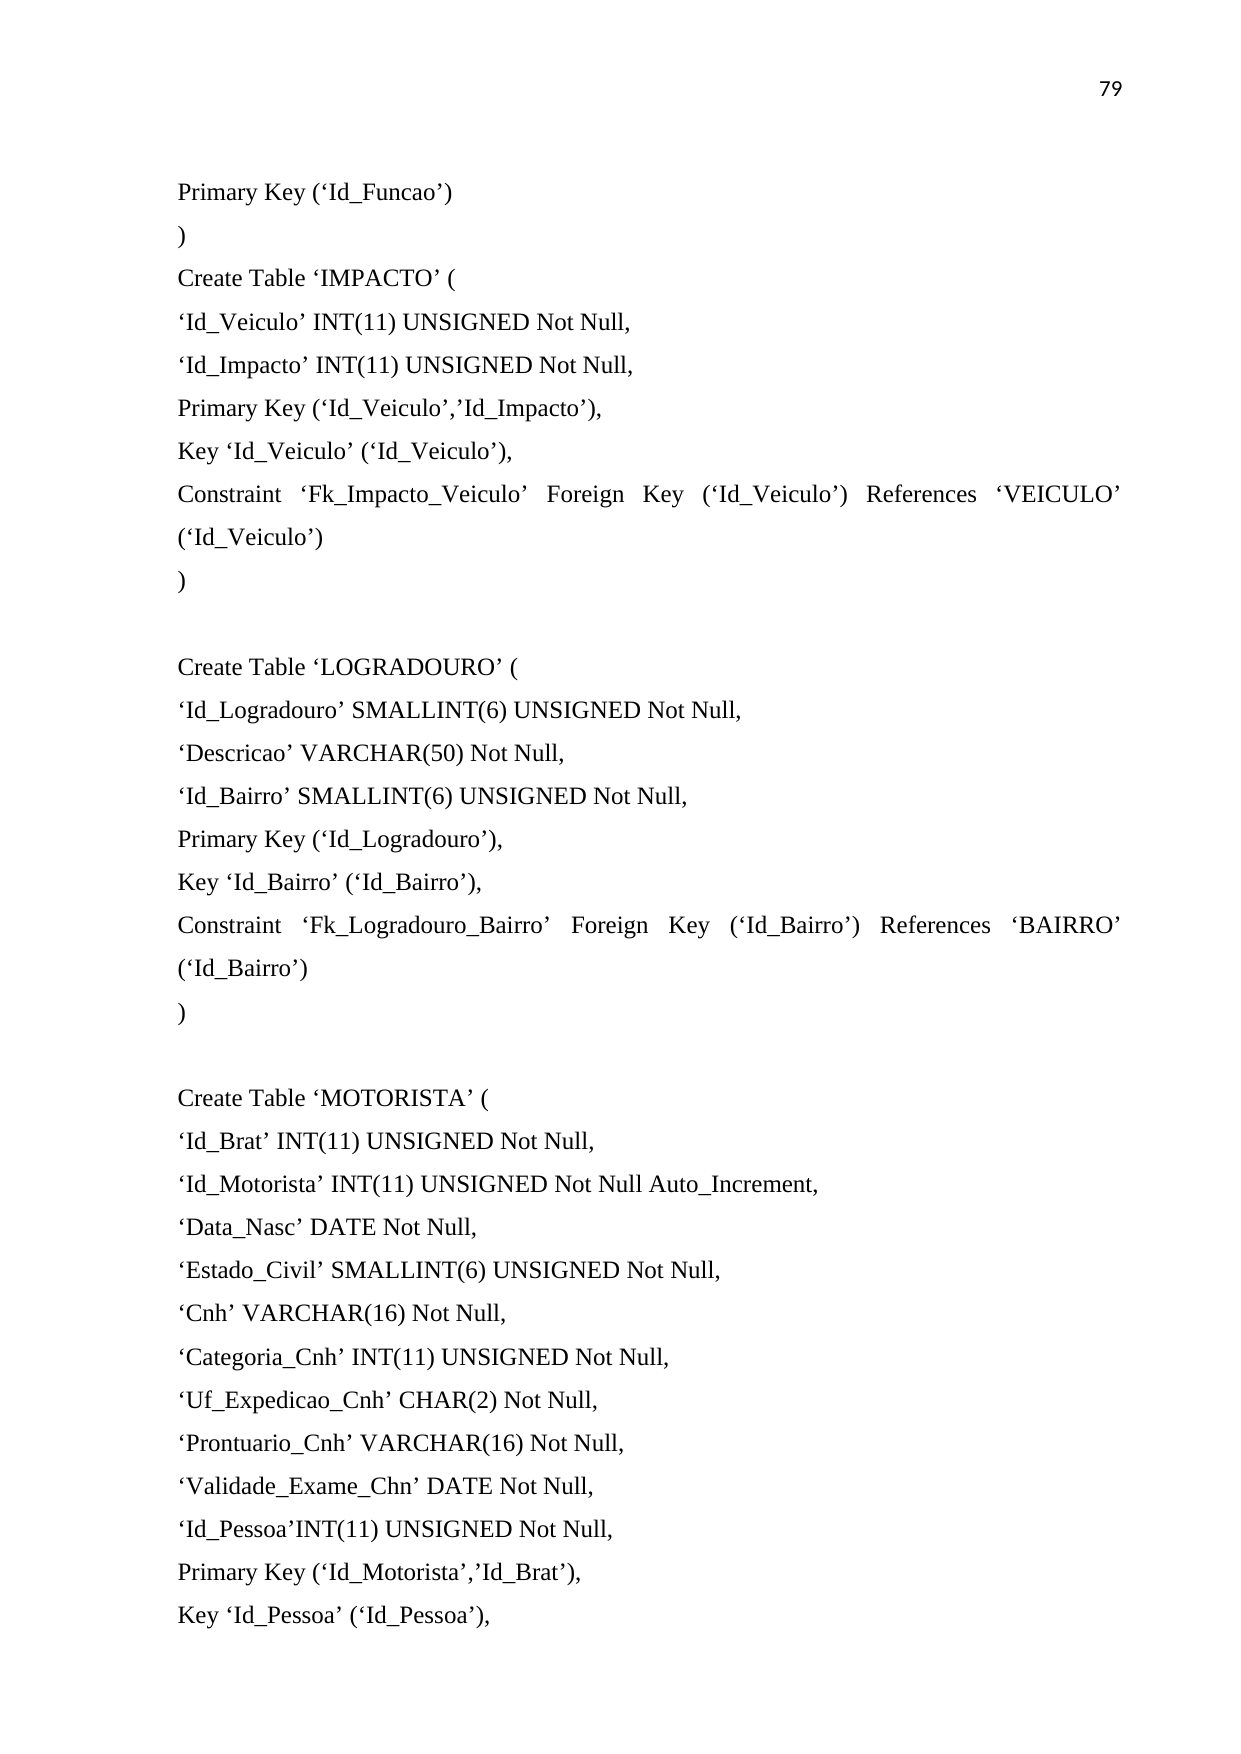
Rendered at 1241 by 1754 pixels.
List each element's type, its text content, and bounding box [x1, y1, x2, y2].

text ‘Descricao’ VARCHAR(50) Not Null, [177, 738, 1122, 767]
text Primary Key (‘Id_Logradouro’), [177, 824, 1122, 853]
text ‘Categoria_Cnh’ INT(11) UNSIGNED Not Null, [177, 1342, 1122, 1370]
text ‘Id_Bairro’ SMALLINT(6) UNSIGNED Not Null, [177, 781, 1122, 810]
text Key ‘Id_Bairro’ (‘Id_Bairro’), [177, 867, 1122, 896]
text ‘Id_Veiculo’ INT(11) UNSIGNED Not Null, [177, 307, 1122, 335]
text ‘Id_Pessoa’INT(11) UNSIGNED Not Null, [177, 1514, 1122, 1543]
text Create Table ‘IMPACTO’ ( [177, 263, 1122, 292]
text ‘Cnh’ VARCHAR(16) Not Null, [177, 1298, 1122, 1327]
text ‘Validade_Exame_Chn’ DATE Not Null, [177, 1471, 1122, 1500]
text Constraint ‘Fk_Logradouro_Bairro’ Foreign Key (‘Id_Bairro’) References ‘BAIRRO’ (‘Id_Bairro’) [177, 910, 1122, 982]
text ) [177, 997, 1122, 1025]
text Primary Key (‘Id_Motorista’,’Id_Brat’), [177, 1557, 1122, 1586]
text Primary Key (‘Id_Funcao’) [177, 177, 1122, 206]
text Create Table ‘MOTORISTA’ ( [177, 1083, 1122, 1112]
text Key ‘Id_Pessoa’ (‘Id_Pessoa’), [177, 1600, 1122, 1629]
text ‘Id_Brat’ INT(11) UNSIGNED Not Null, [177, 1126, 1122, 1155]
text Primary Key (‘Id_Veiculo’,’Id_Impacto’), [177, 393, 1122, 422]
text ) [177, 565, 1122, 594]
text Key ‘Id_Veiculo’ (‘Id_Veiculo’), [177, 436, 1122, 465]
text ‘Prontuario_Cnh’ VARCHAR(16) Not Null, [177, 1428, 1122, 1457]
text Constraint ‘Fk_Impacto_Veiculo’ Foreign Key (‘Id_Veiculo’) References ‘VEICULO’ (‘Id_Veiculo’) [177, 479, 1122, 551]
text ‘Id_Motorista’ INT(11) UNSIGNED Not Null Auto_Increment, [177, 1169, 1122, 1198]
text ) [177, 220, 1122, 249]
text Create Table ‘LOGRADOURO’ ( [177, 652, 1122, 680]
text ‘Data_Nasc’ DATE Not Null, [177, 1212, 1122, 1241]
text ‘Estado_Civil’ SMALLINT(6) UNSIGNED Not Null, [177, 1255, 1122, 1284]
text ‘Uf_Expedicao_Cnh’ CHAR(2) Not Null, [177, 1385, 1122, 1413]
text ‘Id_Logradouro’ SMALLINT(6) UNSIGNED Not Null, [177, 695, 1122, 723]
text ‘Id_Impacto’ INT(11) UNSIGNED Not Null, [177, 350, 1122, 378]
